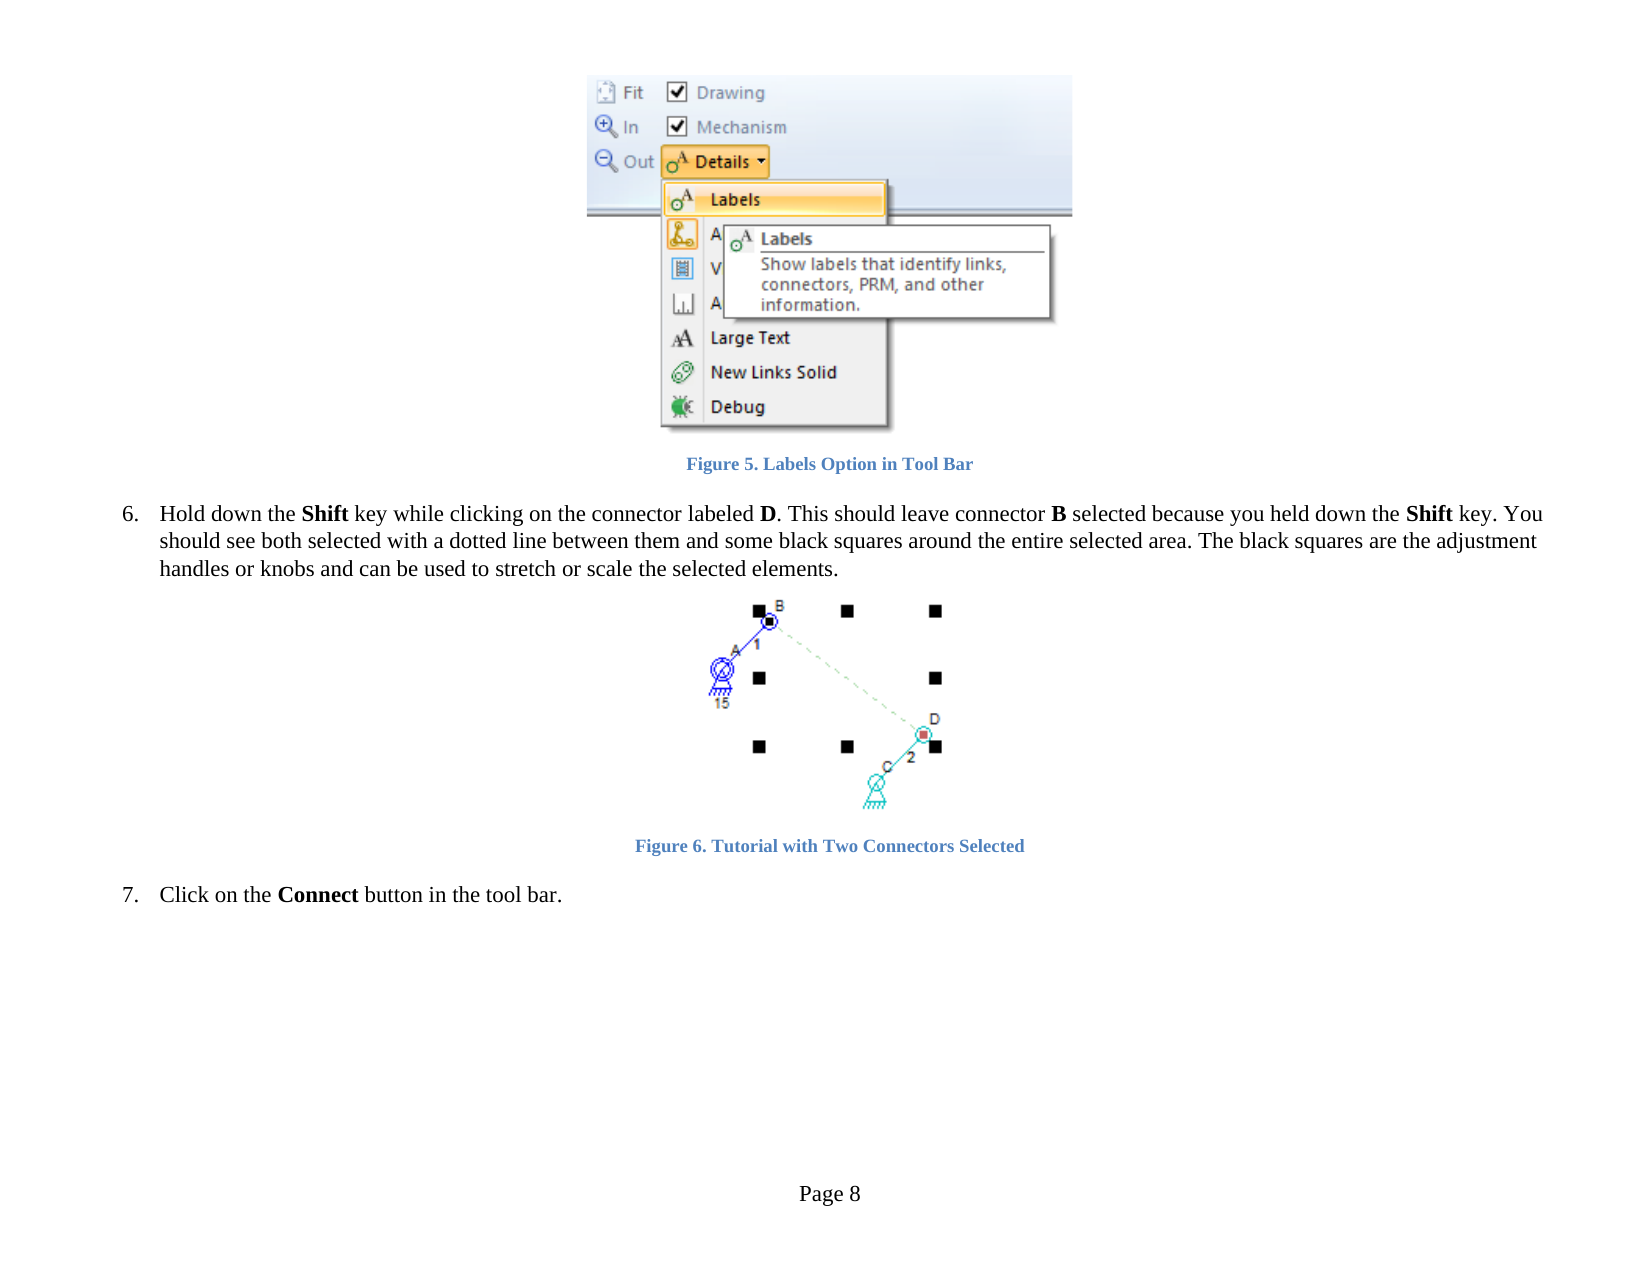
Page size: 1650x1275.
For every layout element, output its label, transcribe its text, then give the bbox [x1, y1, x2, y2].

picture [586, 75, 1073, 440]
picture [695, 595, 964, 822]
list Hold down the Shift key while clicking on the connector labeled D. This should leave connector B selected because you held down the Shift key. You should see both selected with a dotted line between them and some black squares around the entire selected area. The black squares are the adjustment handles or knobs and can be used to stretch or scale the selected elements. [122, 500, 1575, 581]
list Click on the Connect button in the tool bar. [122, 882, 1575, 908]
